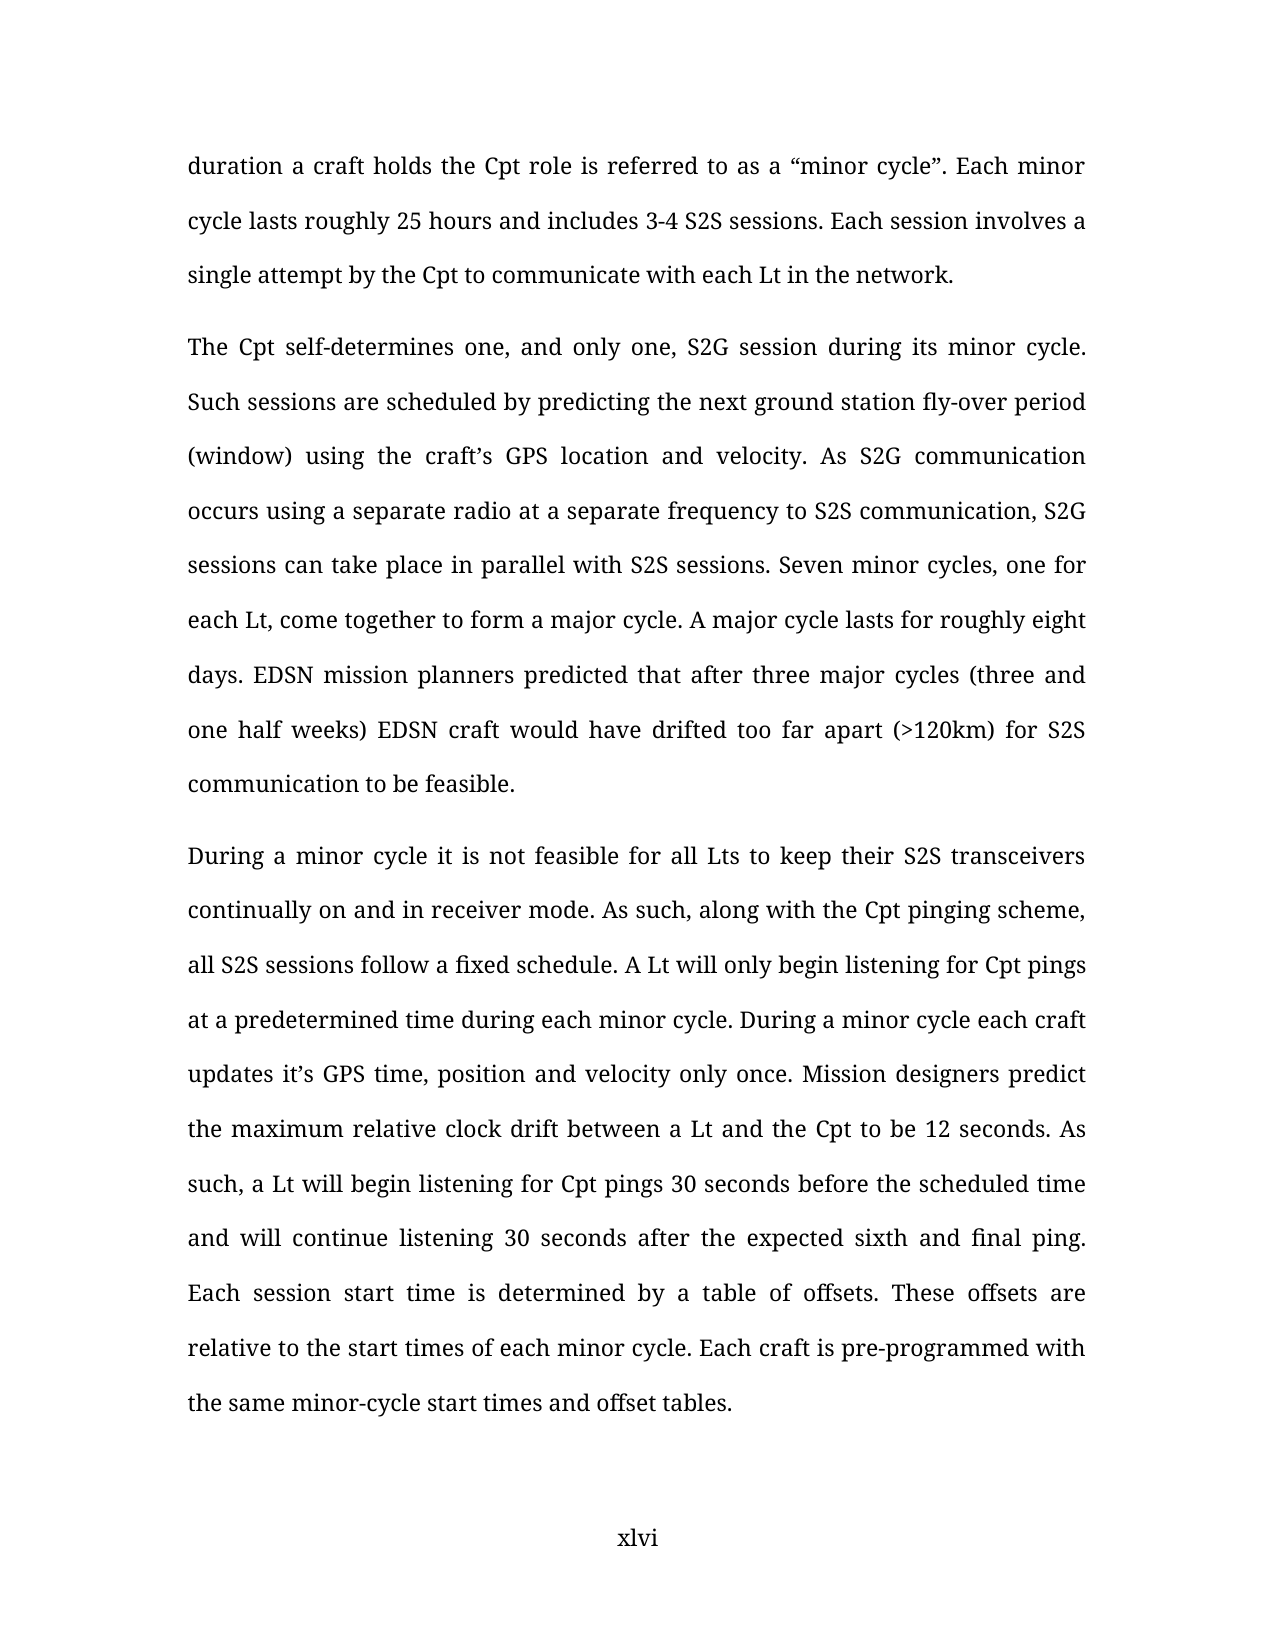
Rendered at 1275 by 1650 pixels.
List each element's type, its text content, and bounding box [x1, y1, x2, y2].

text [187, 150, 1087, 291]
text The Cpt self-determines one, and only one, S2G session during its minor cycle. Such sessions are scheduled by predicting the next ground station fly-over period (window) using the craft’s GPS location and velocity. As S2G communication occurs using a separate radio at a separate frequency to S2S communication, S2G sessions can take place in parallel with S2S sessions. Seven minor cycles, one for each Lt, come together to form a major cycle. A major cycle lasts for roughly eight days. EDSN mission planners predicted that after three major cycles (three and one half weeks) EDSN craft would have drifted too far apart (>120km) for S2S communication to be feasible. [187, 331, 1087, 799]
text During a minor cycle it is not feasible for all Lts to keep their S2S transceivers continually on and in receiver mode. As such, along with the Cpt pinging scheme, all S2S sessions follow a fixed schedule. A Lt will only begin listening for Cpt pings at a predetermined time during each minor cycle. During a minor cycle each craft updates it’s GPS time, position and velocity only once. Mission designers predict the maximum relative clock drift between a Lt and the Cpt to be 12 seconds. As such, a Lt will begin listening for Cpt pings 30 seconds before the scheduled time and will continue listening 30 seconds after the expected sixth and final ping. Each session start time is determined by a table of offsets. These offsets are relative to the start times of each minor cycle. Each craft is pre-programmed with the same minor-cycle start times and offset tables. [187, 839, 1087, 1418]
